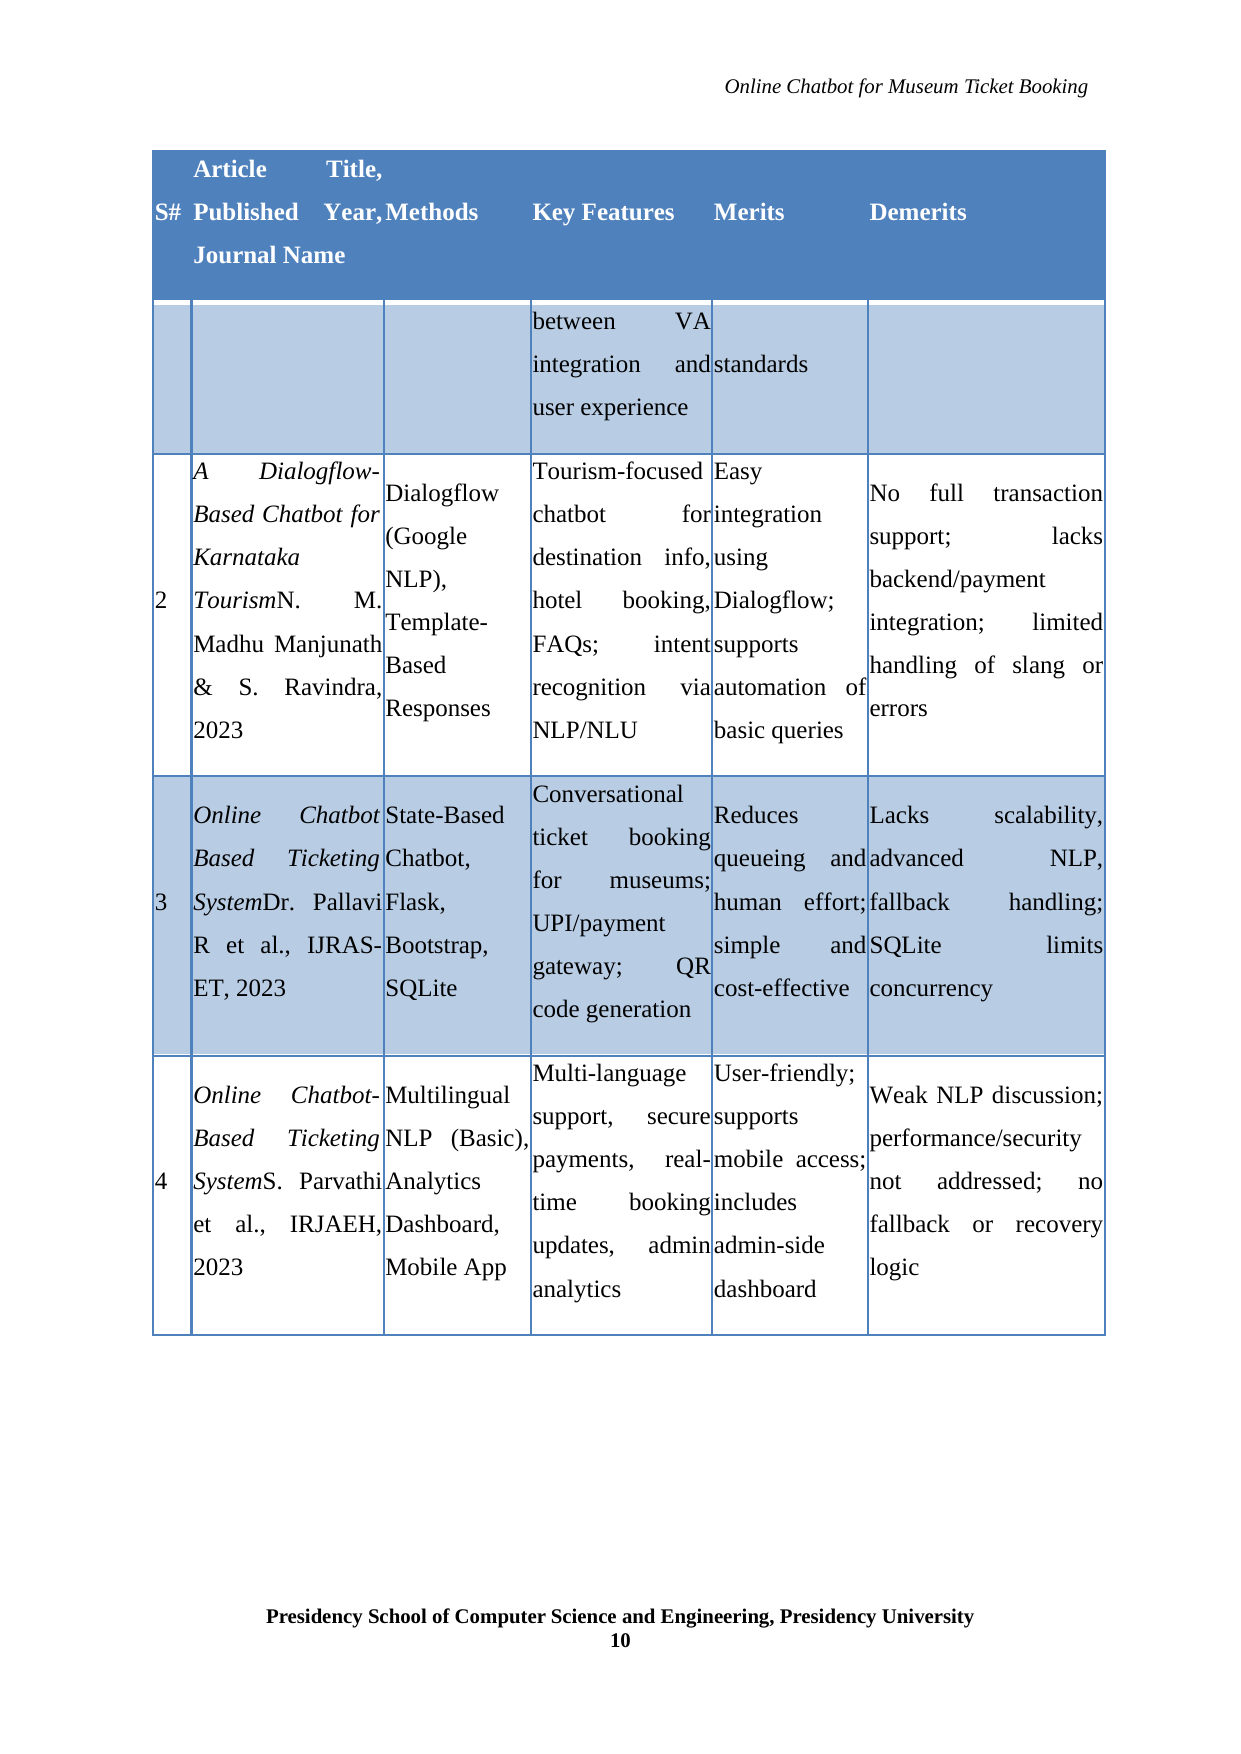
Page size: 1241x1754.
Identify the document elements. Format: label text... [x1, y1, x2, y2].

table_cell Reduces queueing and human effort; simple and cost-effective [713, 777, 867, 1054]
table_cell Online Chatbot-Based Ticketing SystemS. Parvathi et al., IRJAEH, 2023 [193, 1057, 383, 1334]
table_cell No full transaction support; lacks backend/payment integration; limited handling of slang or errors [869, 455, 1104, 775]
table_cell 2 [154, 455, 190, 775]
table_cell Weak NLP discussion; performance/security not addressed; no fallback or recovery logic [869, 1057, 1104, 1334]
table_cell A Dialogflow-Based Chatbot for Karnataka TourismN. M. Madhu Manjunath & S. Ravindra, 2023 [193, 455, 383, 775]
table_cell Tourism-focused chatbot for destination info, hotel booking, FAQs; intent recognition via NLP/NLU [532, 455, 711, 775]
table_header Demerits [869, 152, 1104, 300]
table_header Merits [713, 152, 867, 300]
table_header Article Title, Published Year, Journal Name [193, 152, 383, 300]
table_header S# [154, 152, 190, 300]
table_cell 1 [154, 305, 190, 453]
table_cell 4 [154, 1057, 190, 1334]
table_cell User-friendly; supports mobile access; includes admin-side dashboard [713, 1057, 867, 1334]
table_cell Conversational ticket booking for museums; UPI/payment gateway; QR code generation [532, 777, 711, 1054]
table_cell Online Chatbot Based Ticketing SystemDr. Pallavi R et al., IJRAS-ET, 2023 [193, 777, 383, 1054]
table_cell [713, 305, 867, 453]
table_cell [869, 305, 1104, 453]
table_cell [532, 305, 711, 453]
table_cell State-Based Chatbot, Flask, Bootstrap, SQLite [385, 777, 530, 1054]
table_cell Lacks scalability, advanced NLP, fallback handling; SQLite limits concurrency [869, 777, 1104, 1054]
table_cell Easy integration using Dialogflow; supports automation of basic queries [713, 455, 867, 775]
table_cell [385, 305, 530, 453]
table_cell Multi-language support, secure payments, real-time booking updates, admin analytics [532, 1057, 711, 1334]
table_header Methods [385, 152, 530, 300]
table_cell Dialogflow (Google NLP), Template-Based Responses [385, 455, 530, 775]
table_cell 3 [154, 777, 190, 1054]
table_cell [193, 305, 383, 453]
table_cell Multilingual NLP (Basic), Analytics Dashboard, Mobile App [385, 1057, 530, 1334]
table_header Key Features [532, 152, 711, 300]
